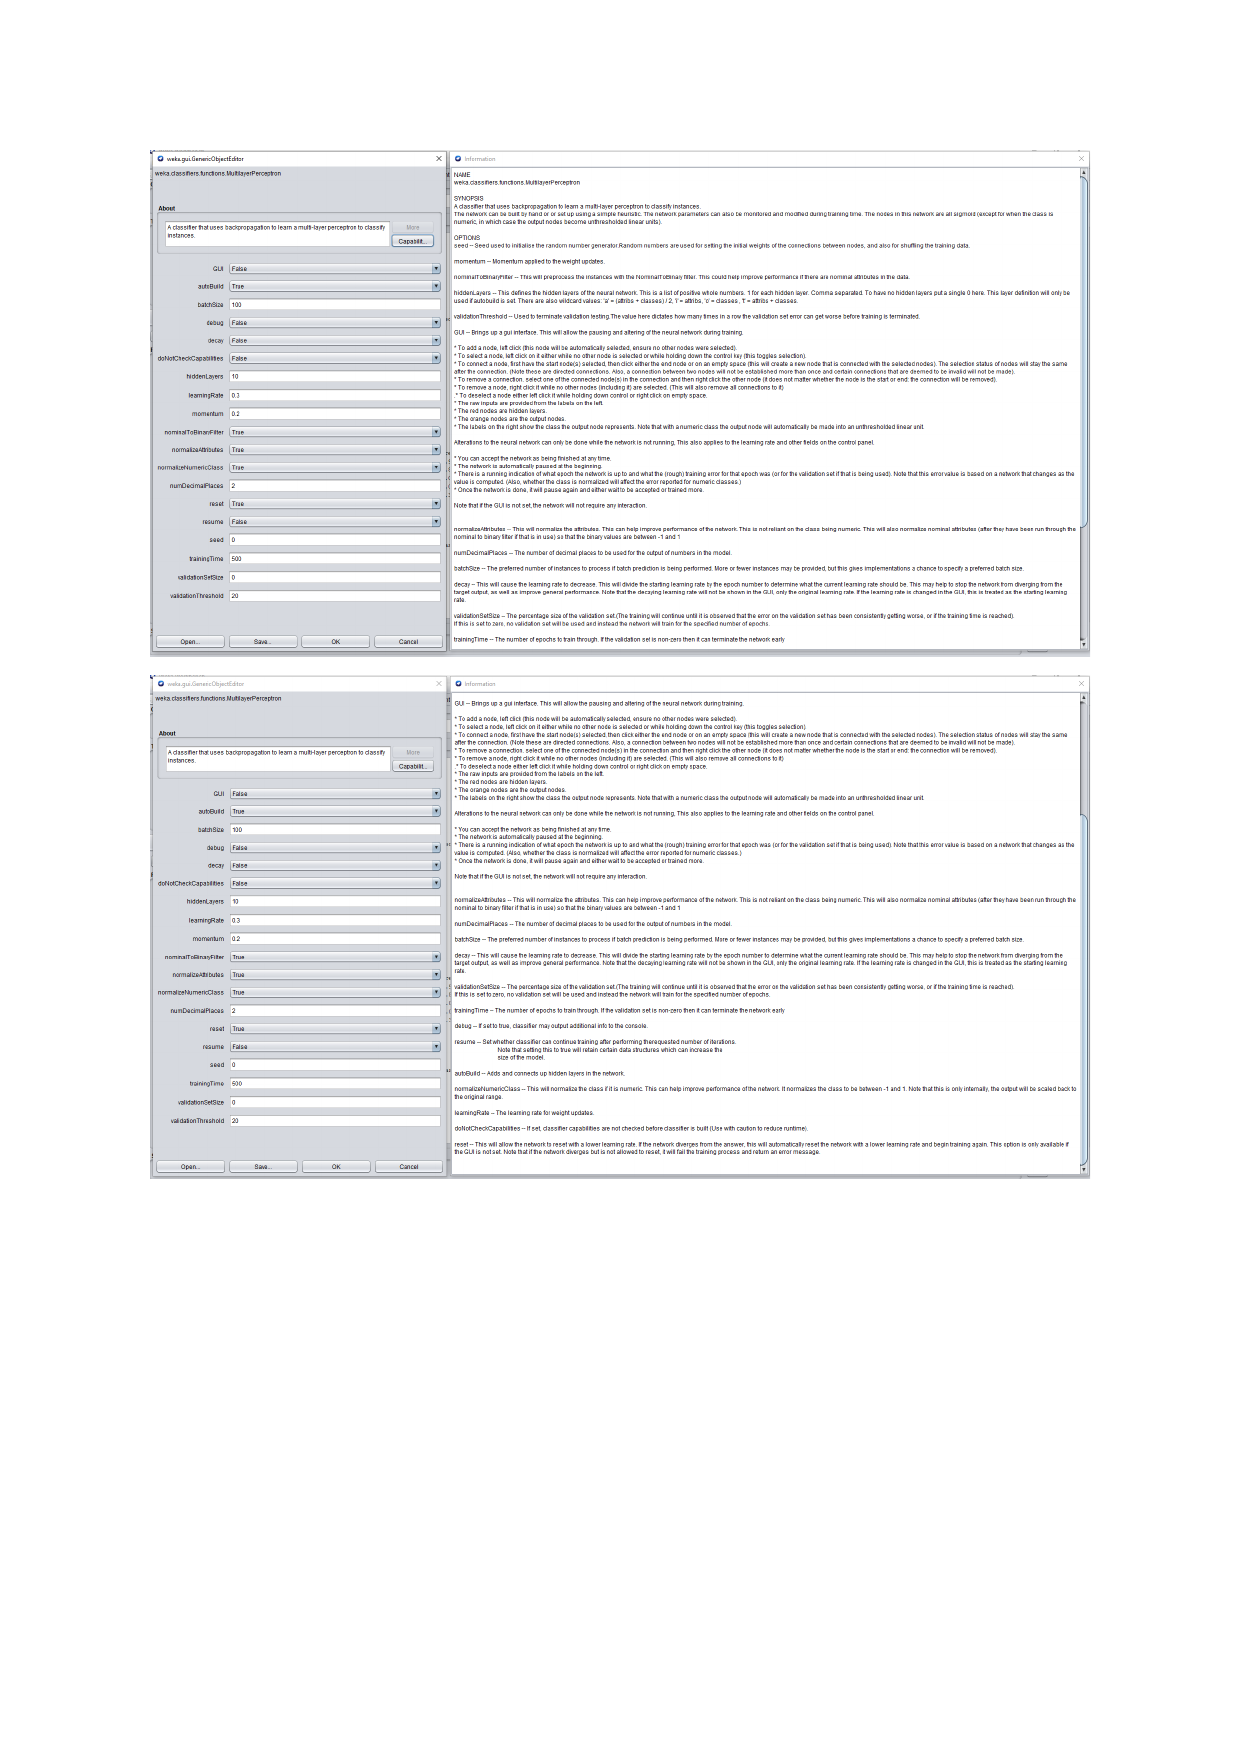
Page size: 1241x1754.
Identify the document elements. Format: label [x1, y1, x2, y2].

picture [150, 675, 1091, 1179]
picture [150, 150, 1091, 657]
